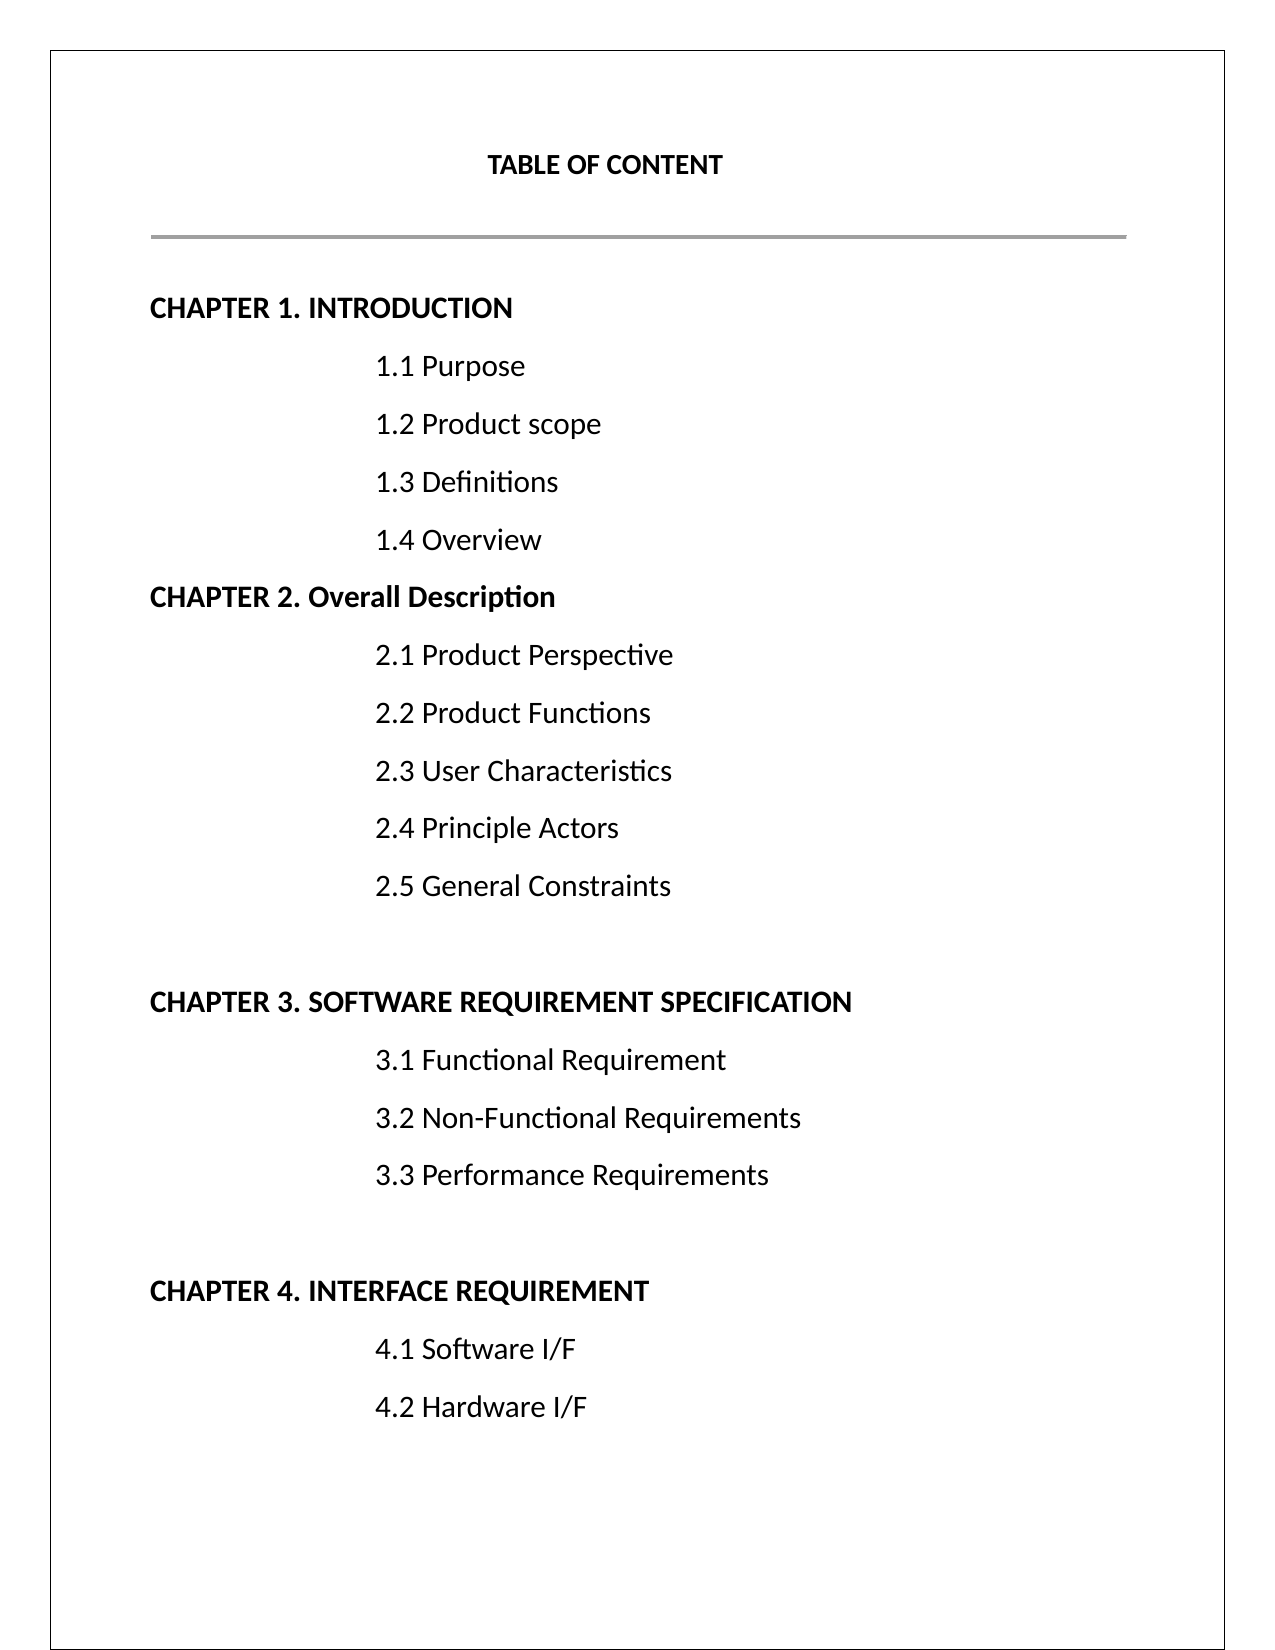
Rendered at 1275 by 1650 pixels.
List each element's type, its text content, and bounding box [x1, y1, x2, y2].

text 2.3 User Characteristics [150, 751, 1125, 789]
text TABLE OF CONTENT [487, 146, 1125, 182]
text 1.3 Definitions [150, 462, 1125, 500]
text 3.1 Functional Requirement [300, 1040, 1125, 1078]
text 2.2 Product Functions [150, 693, 1125, 731]
text CHAPTER 1. INTRODUCTION [150, 288, 1125, 326]
text 2.1 Product Perspective [150, 635, 1125, 673]
text CHAPTER 3. SOFTWARE REQUIREMENT SPECIFICATION [150, 982, 1125, 1020]
text 4.2 Hardware I/F [300, 1387, 1125, 1425]
text 2.4 Principle Actors [150, 809, 1125, 847]
text 2.5 General Constraints [150, 866, 1125, 904]
text 1.4 Overview [150, 519, 1125, 558]
text 4.1 Software I/F [300, 1329, 1125, 1367]
text 3.2 Non-Functional Requirements [300, 1098, 1125, 1136]
text 1.2 Product scope [300, 404, 1125, 442]
picture [148, 233, 1128, 242]
text CHAPTER 4. INTERFACE REQUIREMENT [150, 1271, 1125, 1309]
text 3.3 Performance Requirements [300, 1156, 1125, 1194]
text 1.1 Purpose [300, 346, 1125, 384]
text CHAPTER 2. Overall Description [150, 577, 1125, 616]
